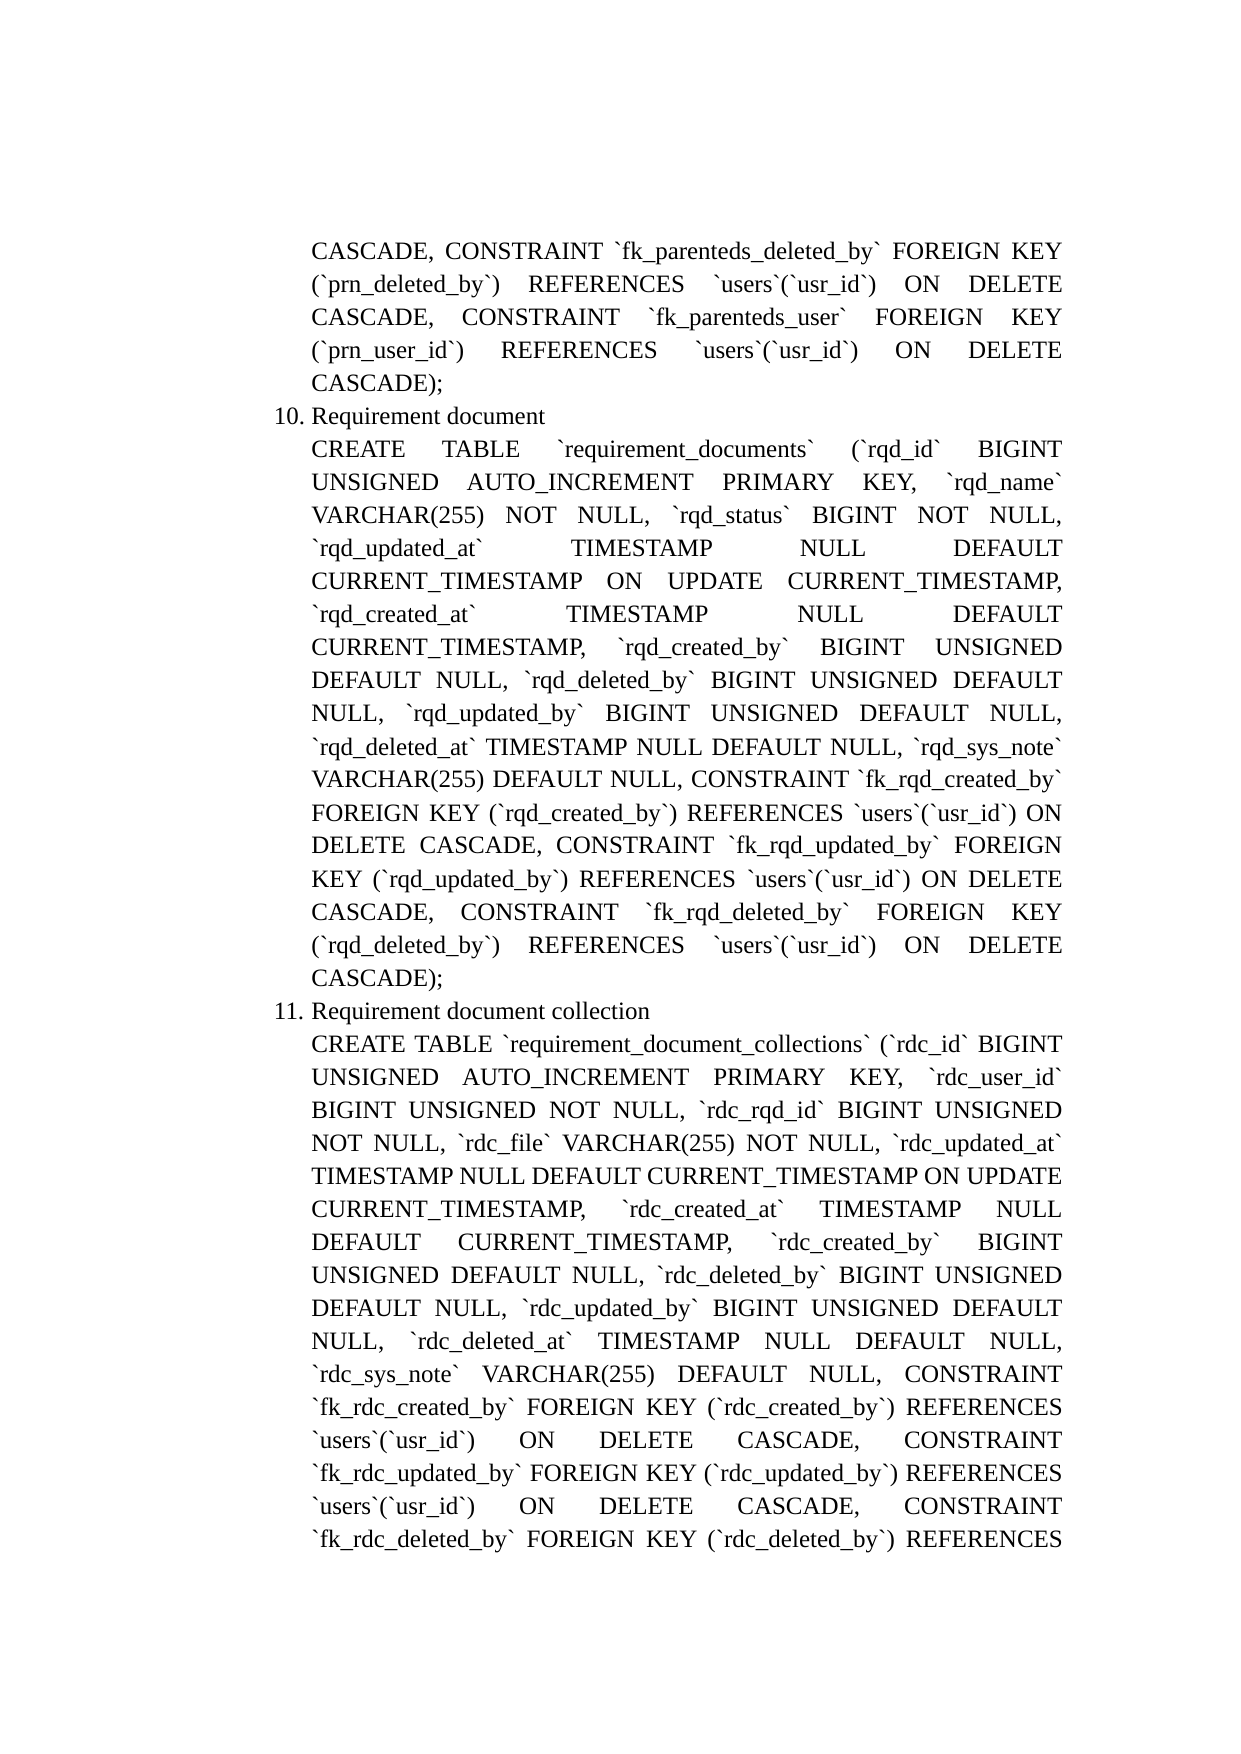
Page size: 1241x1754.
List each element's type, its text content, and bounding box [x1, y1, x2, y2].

list Requirement document [274, 401, 1063, 430]
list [311, 1029, 1063, 1553]
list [311, 236, 1063, 397]
list Requirement document collection [274, 996, 1063, 1024]
list CREATE TABLE `requirement_documents` (`rqd_id` BIGINT UNSIGNED AUTO_INCREMENT PRIMARY KEY, `rqd_name` VARCHAR(255) NOT NULL, `rqd_status` BIGINT NOT NULL, `rqd_updated_at` TIMESTAMP NULL DEFAULT CURRENT_TIMESTAMP ON UPDATE CURRENT_TIMESTAMP, `rqd_created_at` TIMESTAMP NULL DEFAULT CURRENT_TIMESTAMP, `rqd_created_by` BIGINT UNSIGNED DEFAULT NULL, `rqd_deleted_by` BIGINT UNSIGNED DEFAULT NULL, `rqd_updated_by` BIGINT UNSIGNED DEFAULT NULL, `rqd_deleted_at` TIMESTAMP NULL DEFAULT NULL, `rqd_sys_note` VARCHAR(255) DEFAULT NULL, CONSTRAINT `fk_rqd_created_by` FOREIGN KEY (`rqd_created_by`) REFERENCES `users`(`usr_id`) ON DELETE CASCADE, CONSTRAINT `fk_rqd_updated_by` FOREIGN KEY (`rqd_updated_by`) REFERENCES `users`(`usr_id`) ON DELETE CASCADE, CONSTRAINT `fk_rqd_deleted_by` FOREIGN KEY (`rqd_deleted_by`) REFERENCES `users`(`usr_id`) ON DELETE CASCADE); [311, 434, 1063, 991]
